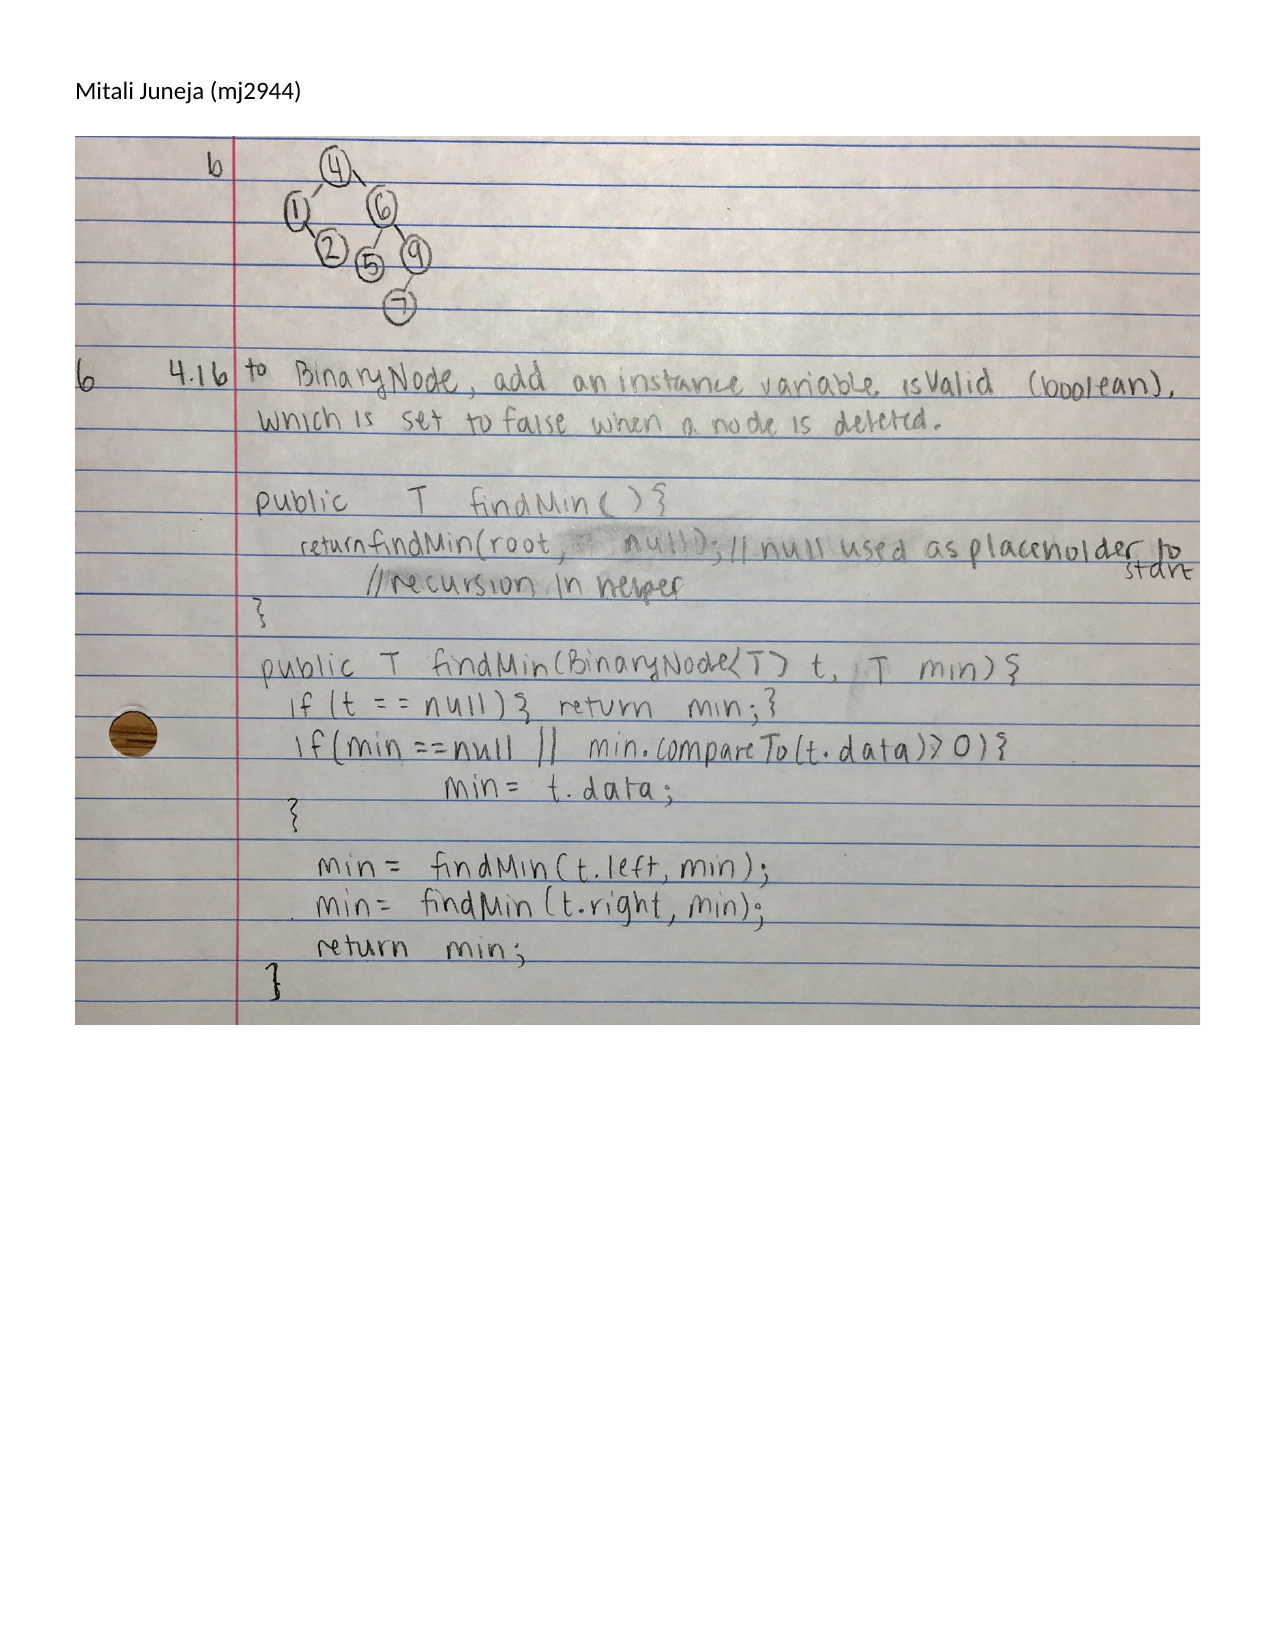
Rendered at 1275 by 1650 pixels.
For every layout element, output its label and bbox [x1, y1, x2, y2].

picture [75, 136, 1200, 1025]
